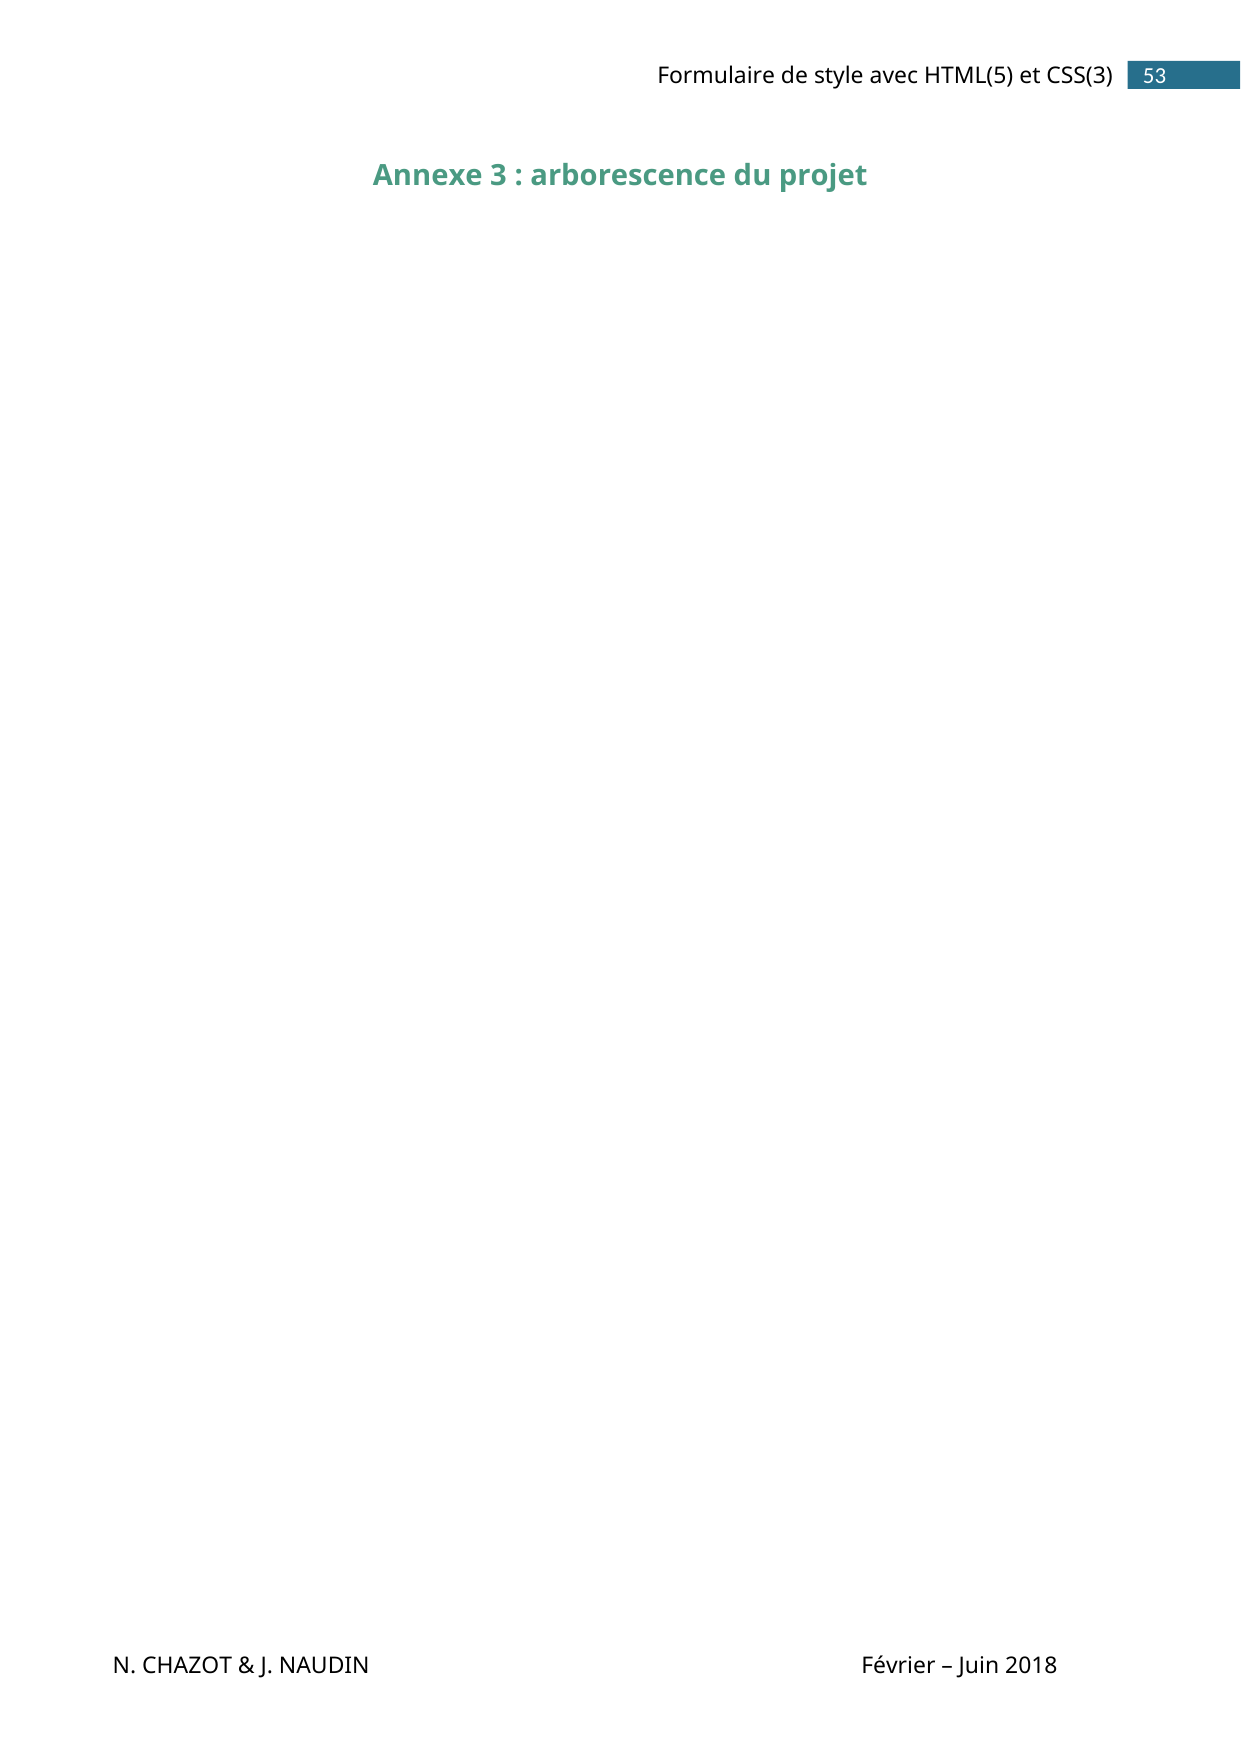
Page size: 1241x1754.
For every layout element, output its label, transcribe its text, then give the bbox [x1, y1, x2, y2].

text Annexe 3 : arborescence du projet [112, 154, 1128, 194]
